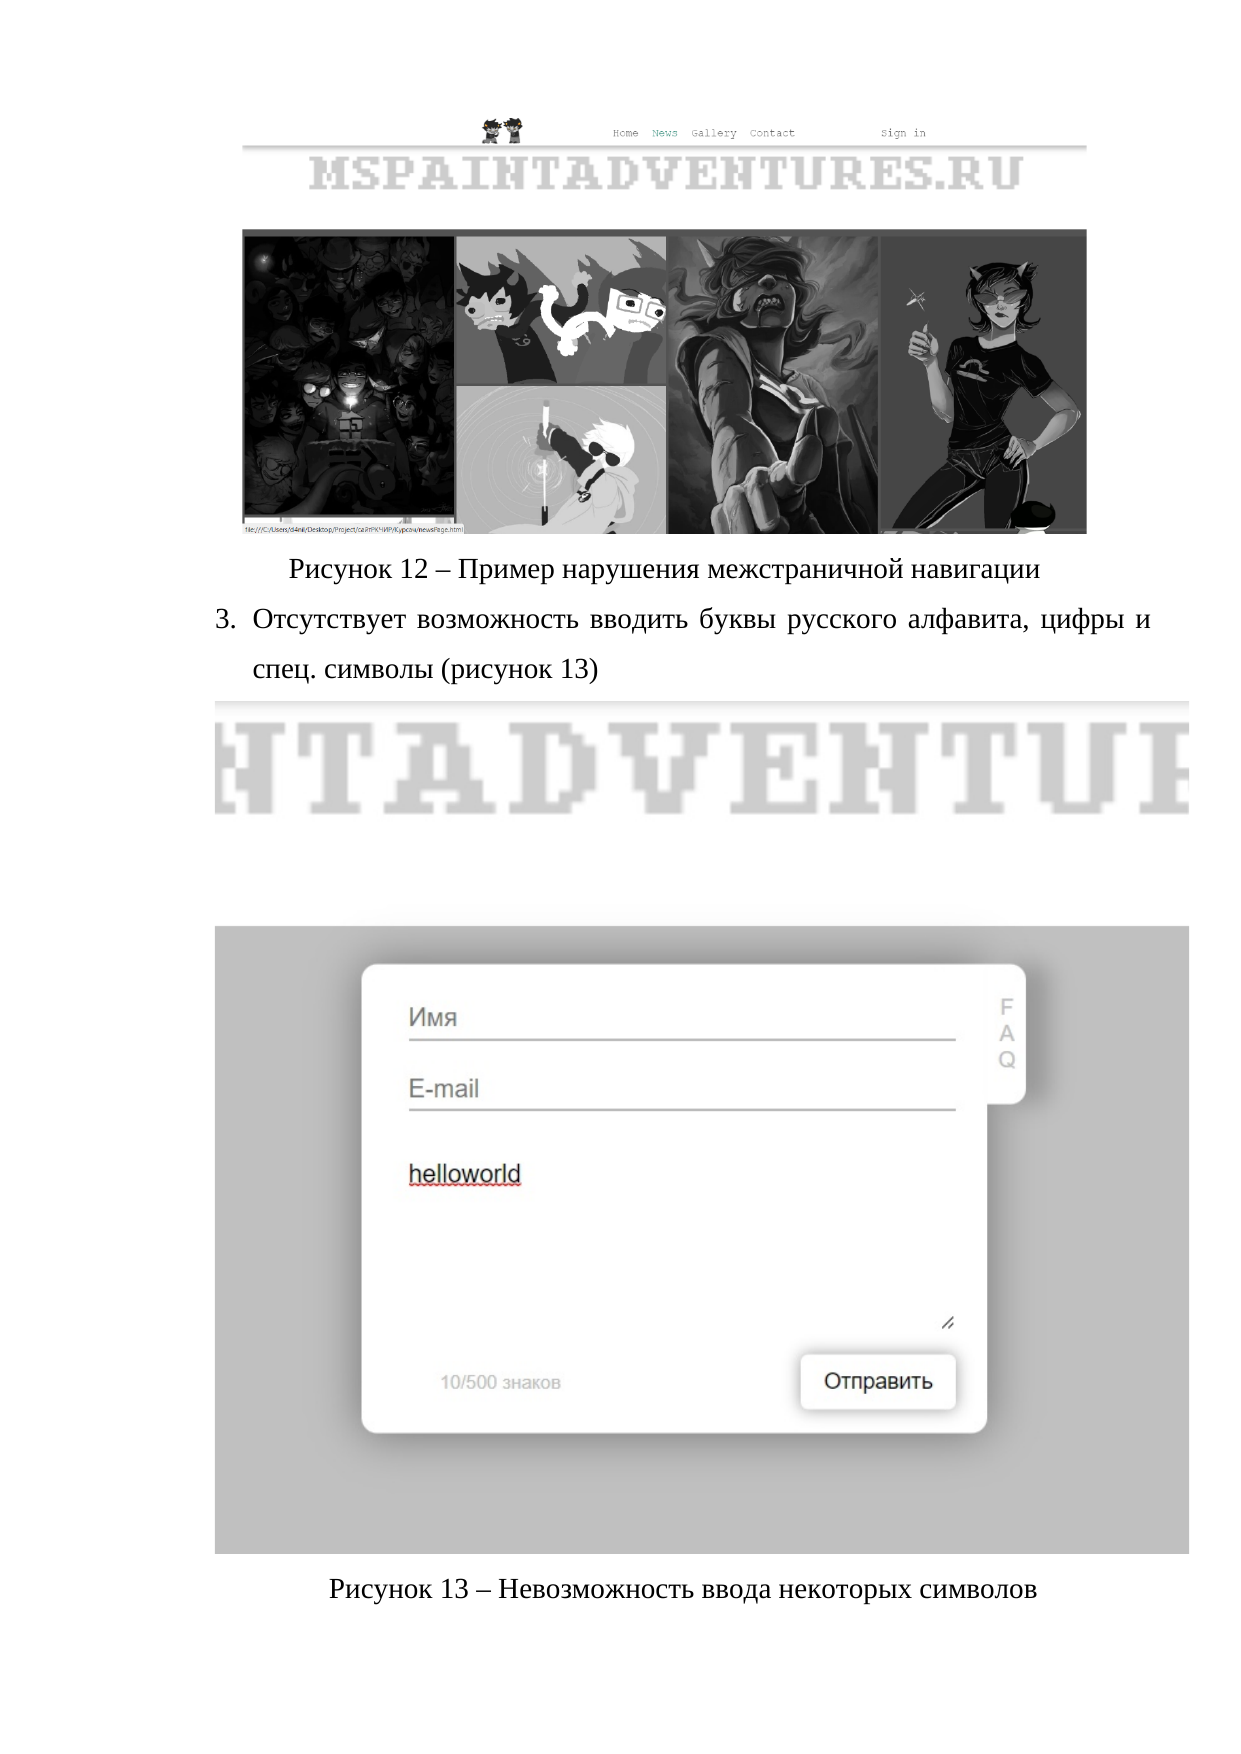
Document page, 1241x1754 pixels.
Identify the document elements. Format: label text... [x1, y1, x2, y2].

picture [242, 118, 1087, 534]
picture [214, 701, 1190, 1554]
text Рисунок 12 – Пример нарушения межстраничной навигации [177, 551, 1152, 584]
list Отсутствует возможность вводить буквы русского алфавита, цифры и спец. символы (рисунок 13) [215, 601, 1152, 685]
text Рисунок 13 – Невозможность ввода некоторых символов [215, 1571, 1152, 1604]
